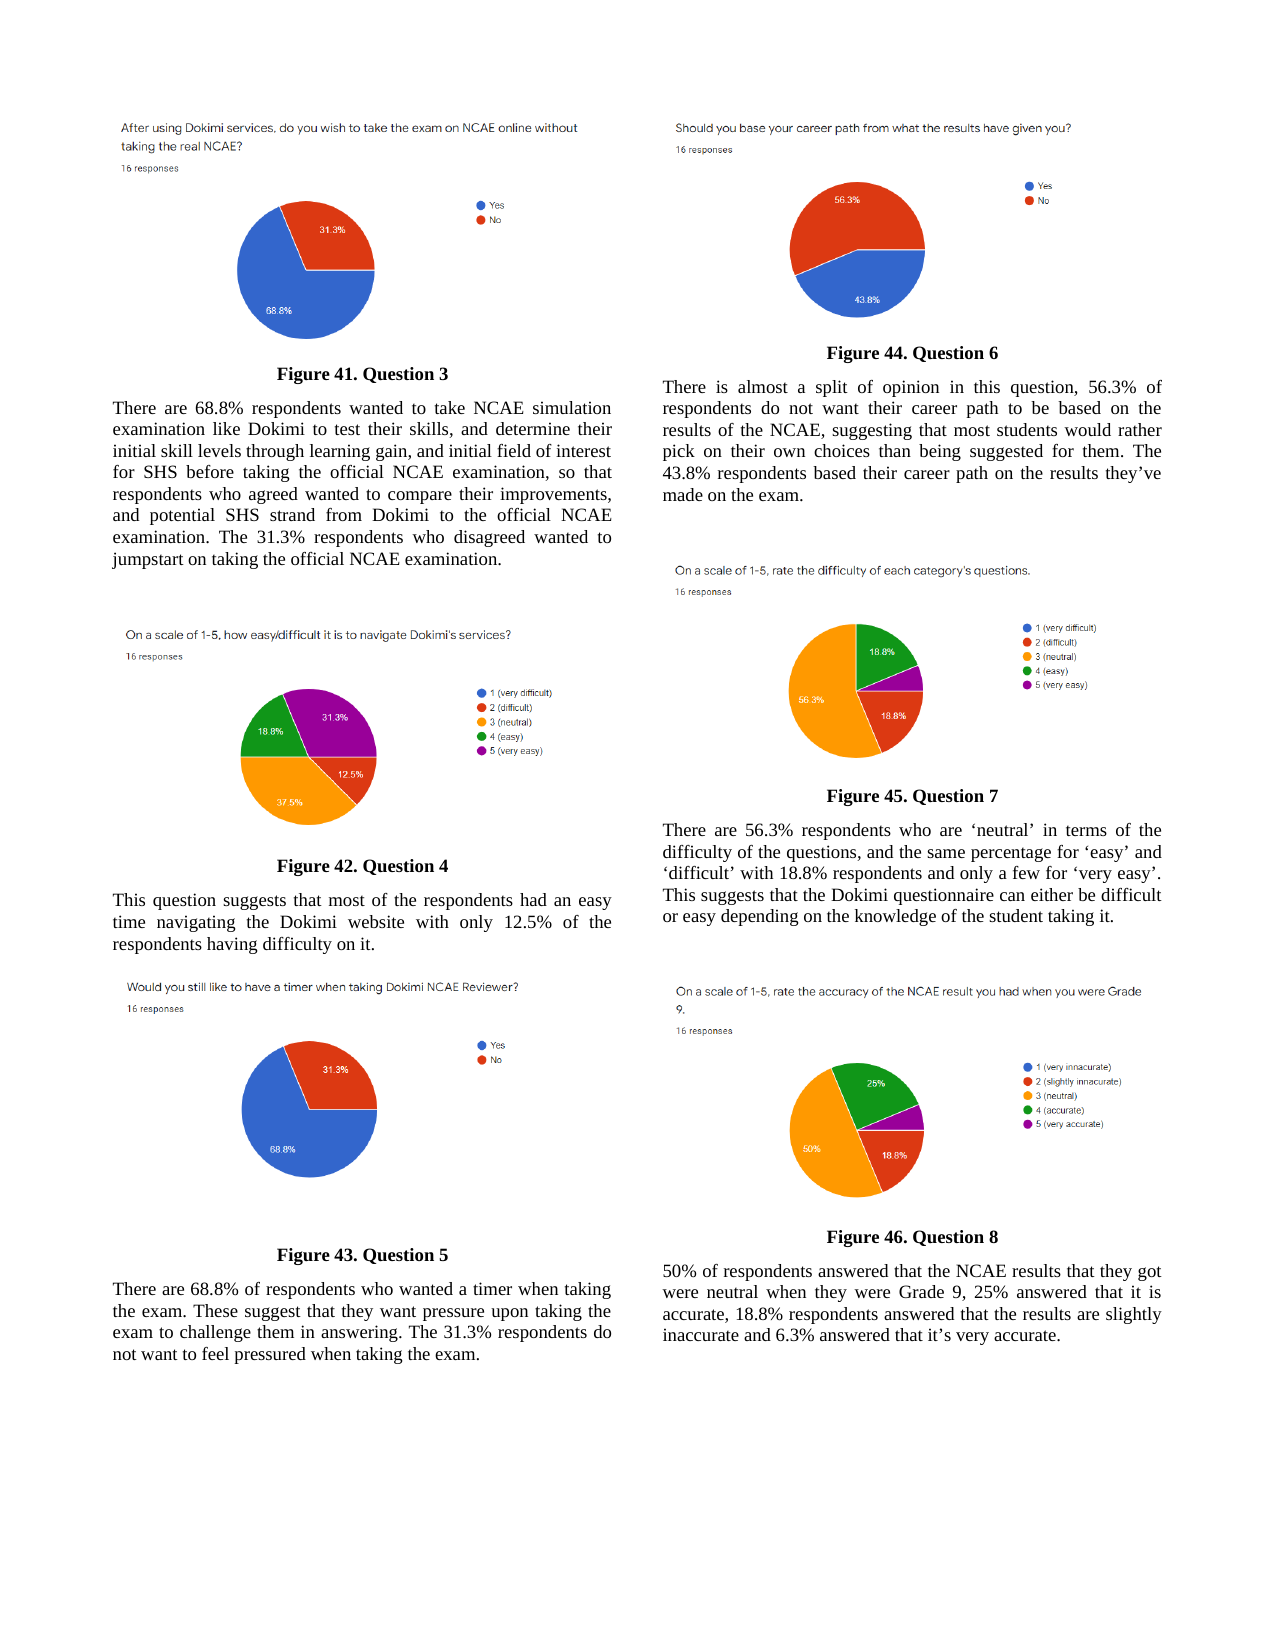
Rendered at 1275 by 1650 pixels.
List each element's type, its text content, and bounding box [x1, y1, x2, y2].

picture [112, 615, 613, 843]
picture [662, 973, 1163, 1213]
text Figure 45. Question 7 [662, 785, 1162, 807]
text Figure 42. Question 4 [112, 855, 613, 877]
picture [112, 966, 613, 1198]
picture [662, 112, 1163, 330]
picture [112, 112, 613, 350]
text There is almost a split of opinion in this question, 56.3% of respondents do not want their career path to be based on the results of the NCAE, suggesting that most students would rather pick on their own choices than being suggested for them. The 43.8% respondents based their career path on the results they’ve made on the exam. [662, 376, 1162, 505]
text Figure 41. Question 3 [112, 362, 613, 384]
text This question suggests that most of the respondents had an easy time navigating the Dokimi website with only 12.5% of the respondents having difficulty on it. [112, 889, 613, 954]
text Figure 46. Question 8 [662, 1226, 1162, 1247]
text There are 56.3% respondents who are ‘neutral’ in terms of the difficulty of the questions, and the same percentage for ‘easy’ and ‘difficult’ with 18.8% respondents and only a few for ‘very easy’. This suggests that the Dokimi questionnaire can either be difficult or easy depending on the knowledge of the student taking it. [662, 819, 1162, 927]
text 50% of respondents answered that the NCAE results that they got were neutral when they were Grade 9, 25% answered that it is accurate, 18.8% respondents answered that the results are slightly inaccurate and 6.3% answered that it’s very accurate. [662, 1259, 1162, 1346]
picture [662, 551, 1163, 773]
text Figure 44. Question 6 [662, 342, 1162, 363]
text Figure 43. Question 5 [112, 1244, 613, 1266]
text There are 68.8% of respondents who wanted a timer when taking the exam. These suggest that they want pressure upon taking the exam to challenge them in answering. The 31.3% respondents do not want to feel pressured when taking the exam. [112, 1278, 613, 1364]
text There are 68.8% respondents wanted to take NCAE simulation examination like Dokimi to test their skills, and determine their initial skill levels through learning gain, and initial field of interest for SHS before taking the official NCAE examination, so that respondents who agreed wanted to compare their improvements, and potential SHS strand from Dokimi to the official NCAE examination. The 31.3% respondents who disagreed wanted to jumpstart on taking the official NCAE examination. [112, 397, 613, 569]
